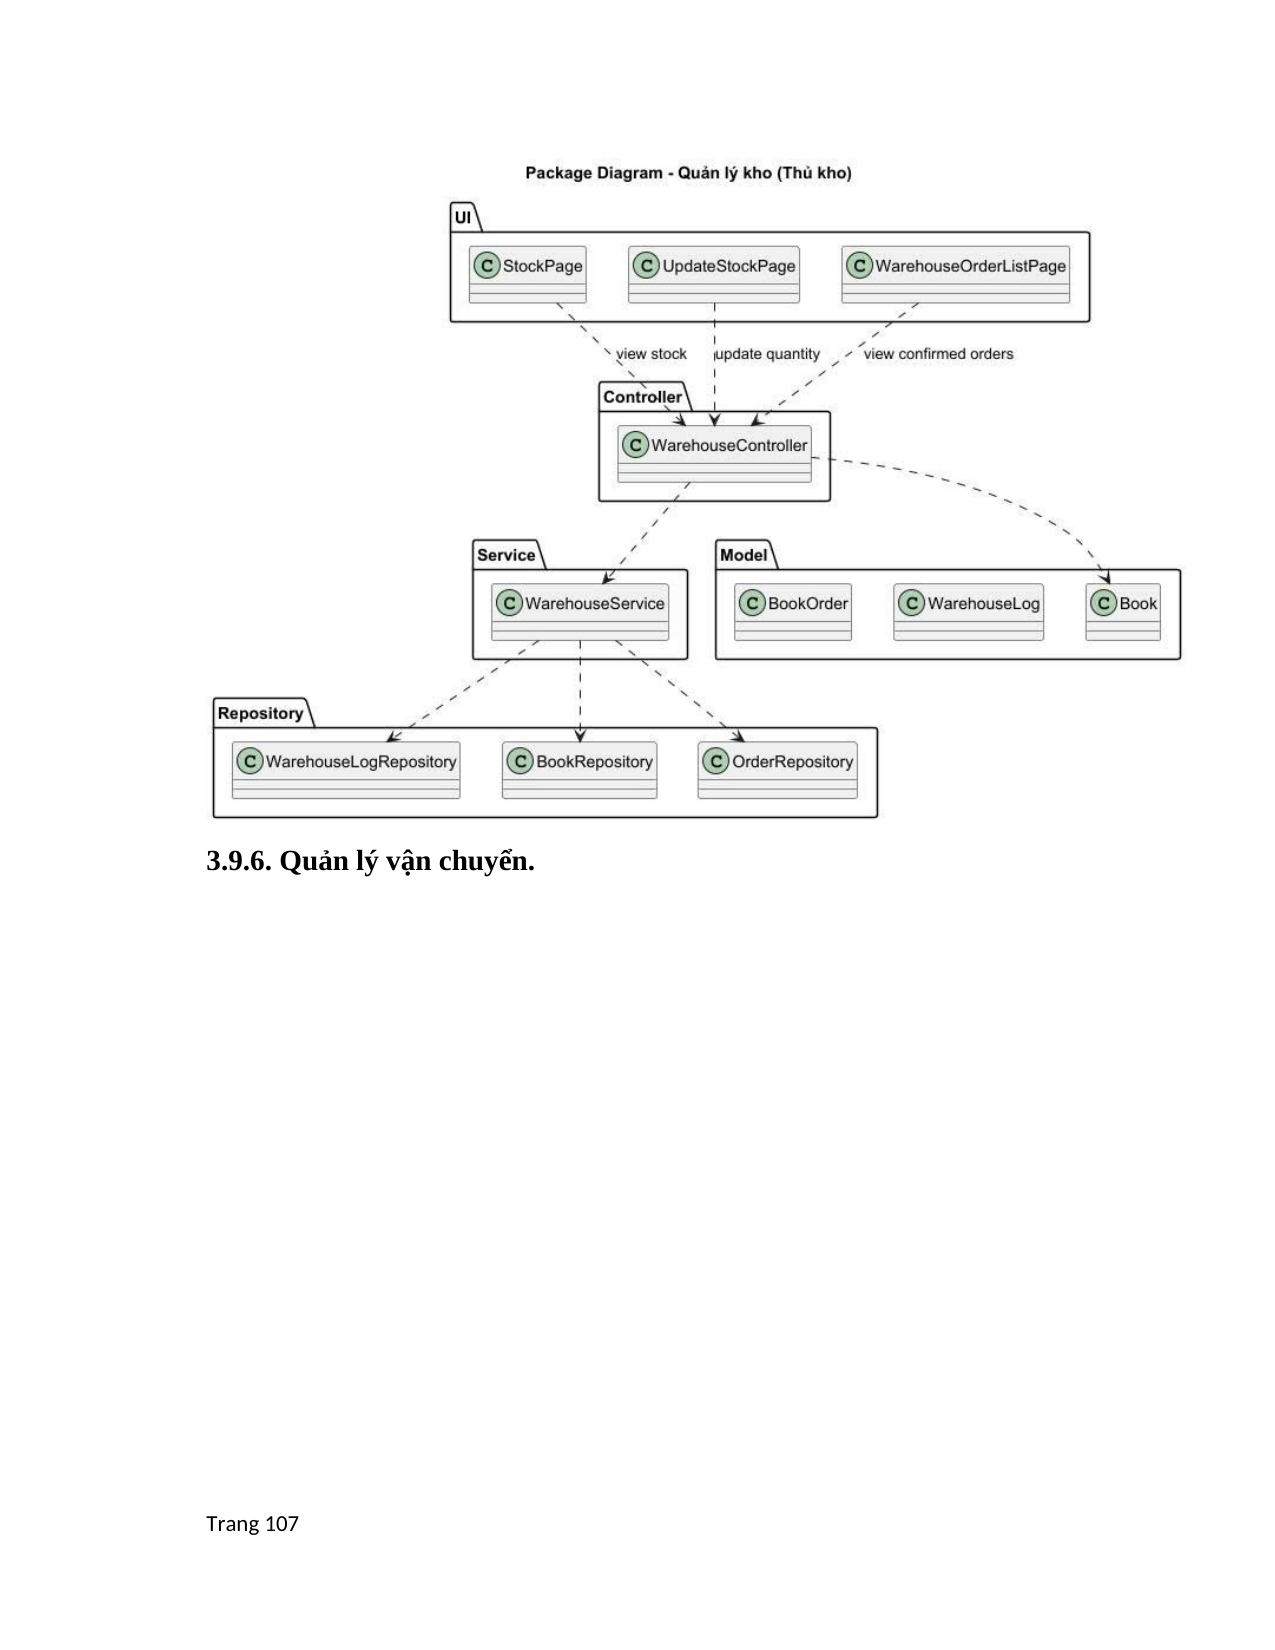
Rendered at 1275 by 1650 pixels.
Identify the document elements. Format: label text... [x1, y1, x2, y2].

text 3.9.6. Quản lý vận chuyển. [206, 843, 1187, 877]
picture [206, 150, 1187, 824]
